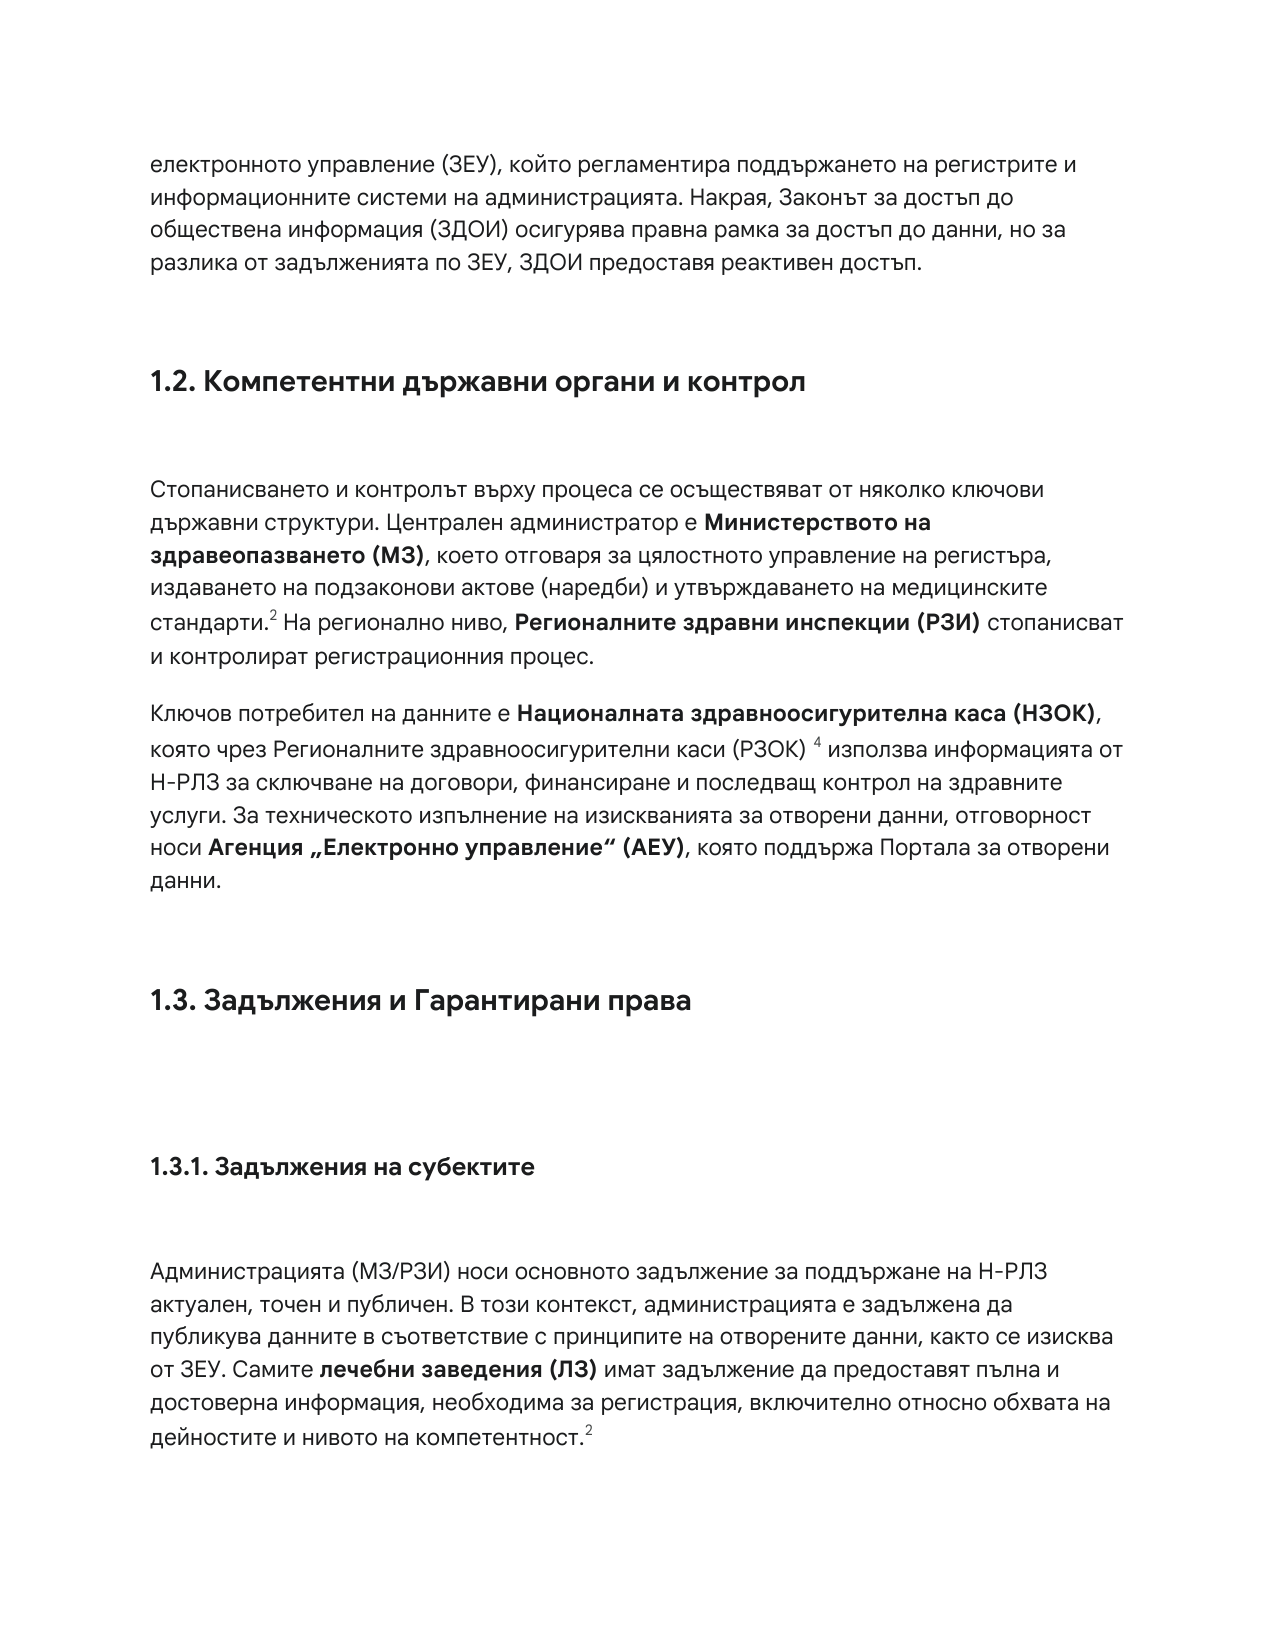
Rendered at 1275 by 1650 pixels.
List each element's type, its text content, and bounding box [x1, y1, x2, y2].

subtitle 1.3. Задължения и Гарантирани права [150, 982, 1125, 1018]
text Стопанисването и контролът върху процеса се осъществяват от няколко ключови държавни структури. Централен администратор е Министерството на здравеопазването (МЗ), което отговаря за цялостното управление на регистъра, издаването на подзаконови актове (наредби) и утвърждаването на медицинските стандарти.2 На регионално ниво, Регионалните здравни инспекции (РЗИ) стопанисват и контролират регистрационния процес. [150, 475, 1125, 671]
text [150, 150, 1125, 277]
subtitle 1.2. Компетентни държавни органи и контрол [150, 363, 1125, 400]
subtitle 1.3.1. Задължения на субектите [150, 1151, 1125, 1183]
text Администрацията (МЗ/РЗИ) носи основното задължение за поддържане на Н-РЛЗ актуален, точен и публичен. В този контекст, администрацията е задължена да публикува данните в съответствие с принципите на отворените данни, както се изисква от ЗЕУ. Самите лечебни заведения (ЛЗ) имат задължение да предоставят пълна и достоверна информация, необходима за регистрация, включително относно обхвата на дейностите и нивото на компетентност.2 [150, 1257, 1125, 1452]
text Ключов потребител на данните е Националната здравноосигурителна каса (НЗОК), която чрез Регионалните здравноосигурителни каси (РЗОК) 4 използва информацията от Н-РЛЗ за сключване на договори, финансиране и последващ контрол на здравните услуги. За техническото изпълнение на изискванията за отворени данни, отговорност носи Агенция „Електронно управление“ (АЕУ), която поддържа Портала за отворени данни. [150, 700, 1125, 895]
